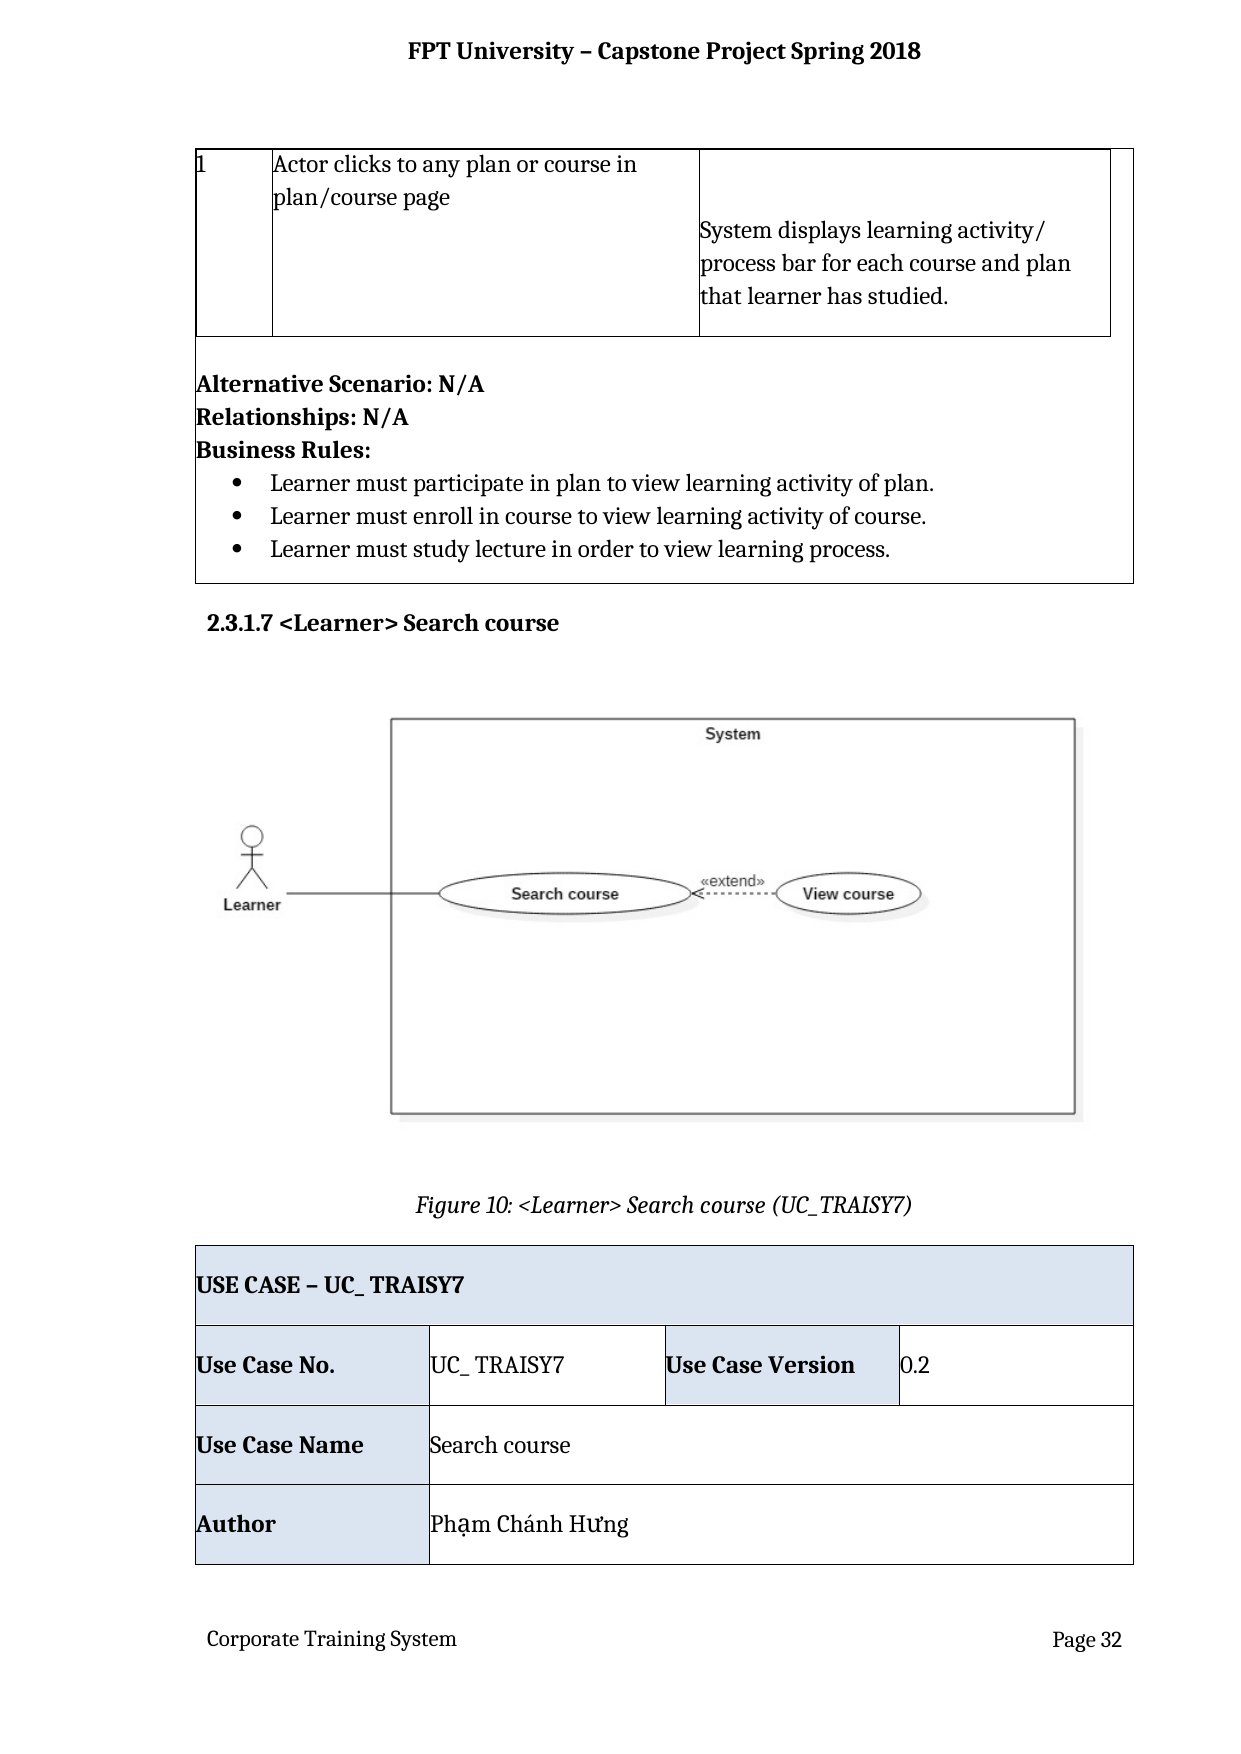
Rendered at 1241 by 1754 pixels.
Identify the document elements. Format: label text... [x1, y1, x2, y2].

picture [206, 707, 1123, 1162]
table_cell 0.2 [900, 1326, 1133, 1404]
table_header USE CASE – UC_ TRAISY7 [196, 1246, 1133, 1324]
table_cell Search course [430, 1406, 1133, 1484]
table_cell Use Case Name [196, 1406, 429, 1484]
table_cell Author [196, 1485, 429, 1564]
text Figure 10: <Learner> Search course (UC_TRAISY7) [207, 1191, 1122, 1219]
table_cell Use Case No. [196, 1326, 429, 1404]
table_cell UC_ TRAISY7 [430, 1326, 665, 1404]
text 2.3.1.7 <Learner> Search course [207, 609, 1122, 637]
table_cell Phạm Chánh Hưng [430, 1485, 1133, 1564]
table_cell Use Case Version [666, 1326, 899, 1404]
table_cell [196, 149, 1133, 583]
